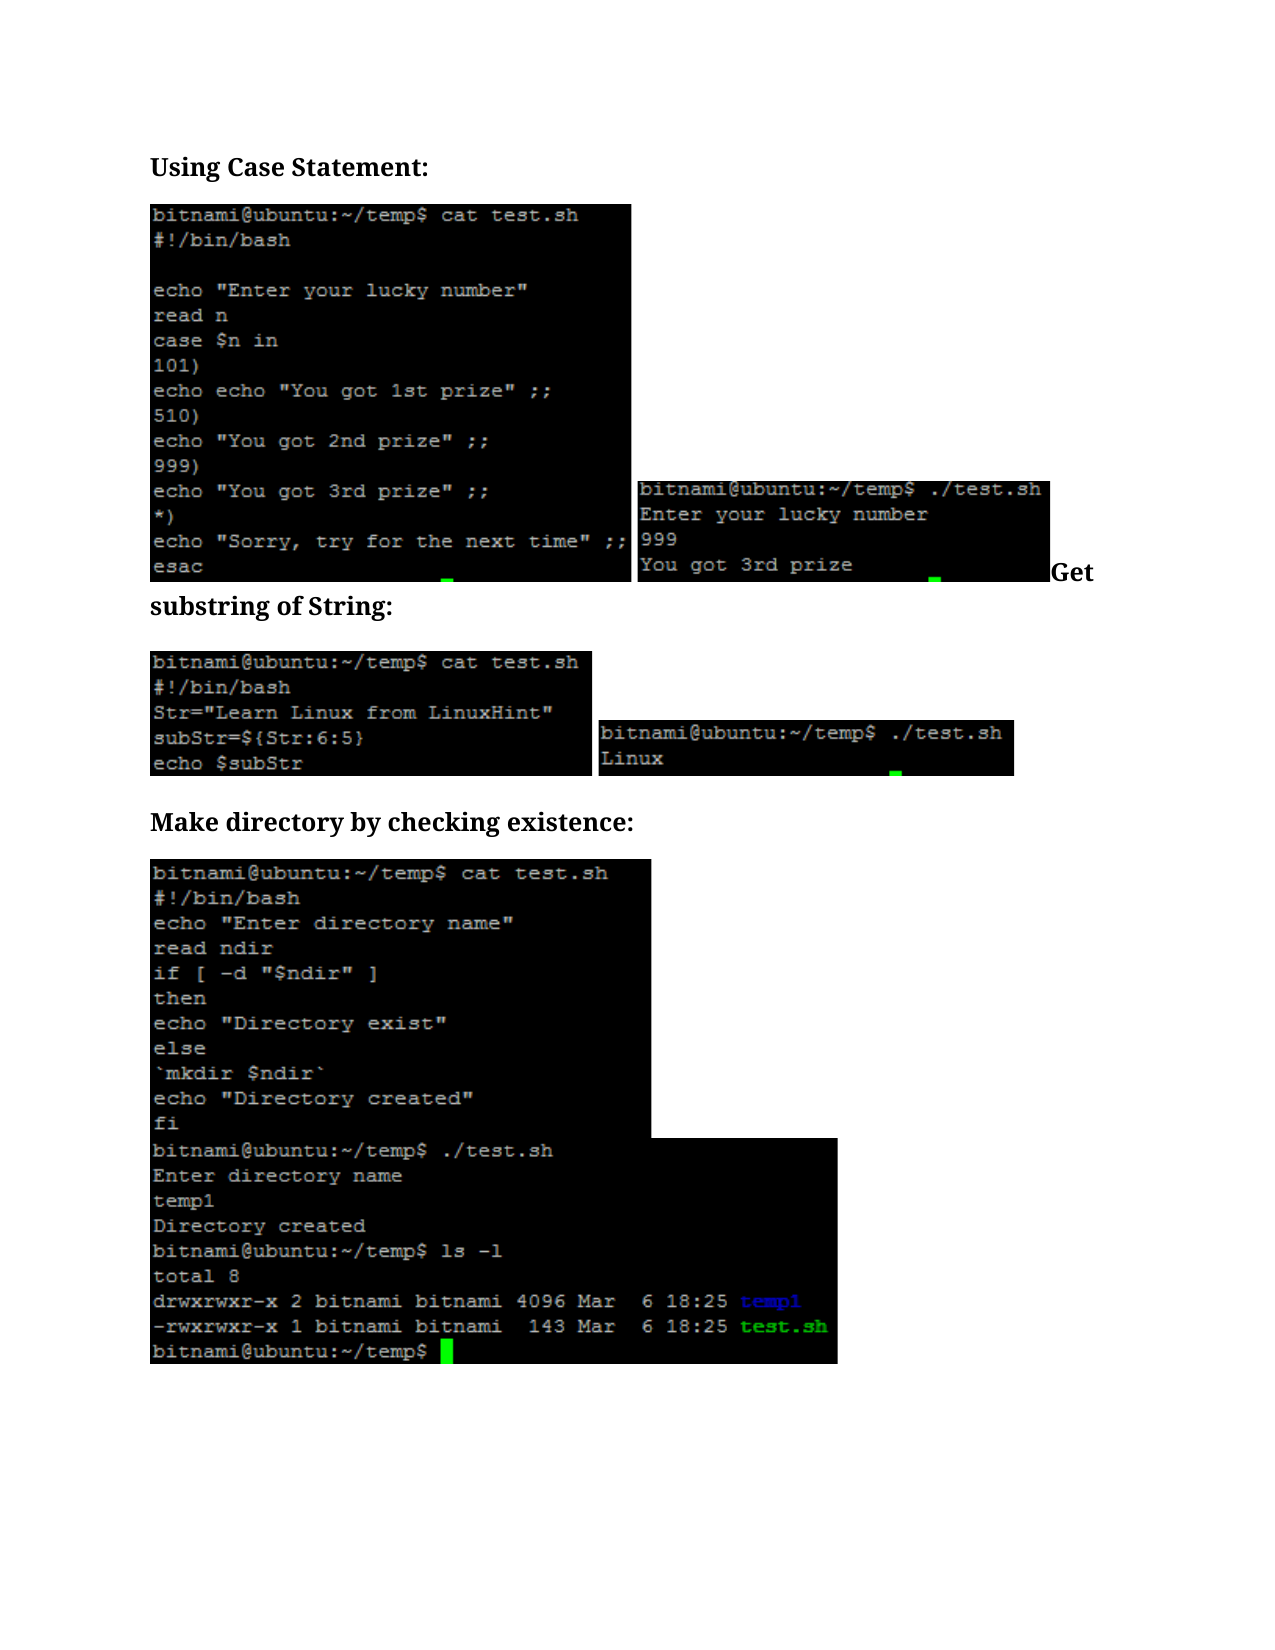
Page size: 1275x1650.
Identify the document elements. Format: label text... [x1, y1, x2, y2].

picture [150, 859, 838, 1364]
subtitle Make directory by checking existence: [150, 804, 1125, 838]
picture [598, 720, 1015, 776]
subtitle Using Case Statement: [150, 150, 1125, 184]
picture [150, 204, 632, 582]
picture [637, 481, 1051, 582]
picture [150, 651, 593, 776]
